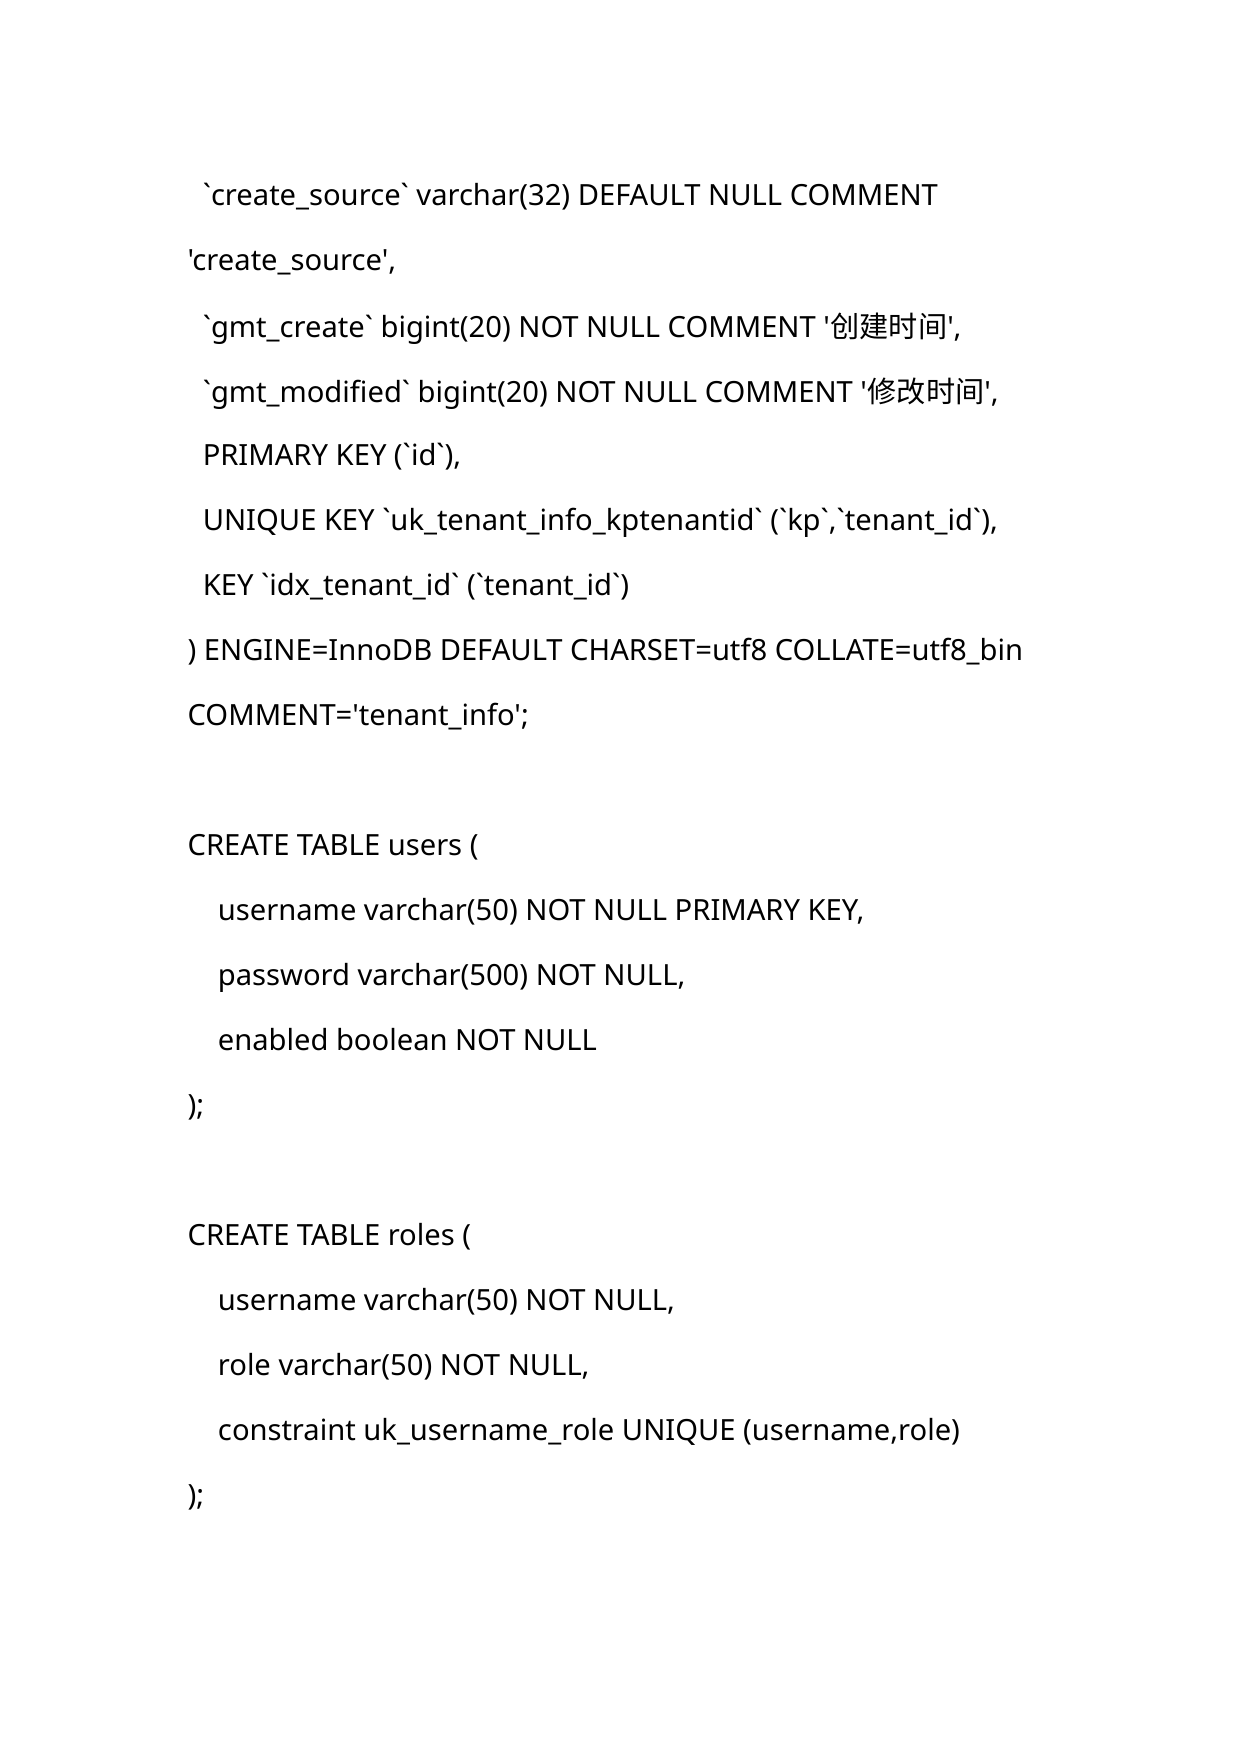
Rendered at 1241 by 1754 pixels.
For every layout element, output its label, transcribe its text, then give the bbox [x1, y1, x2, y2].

text KEY `idx_tenant_id` (`tenant_id`) [187, 552, 1053, 617]
text CREATE TABLE users ( [187, 812, 1053, 877]
text username varchar(50) NOT NULL PRIMARY KEY, [187, 877, 1053, 942]
text ); [187, 1462, 1053, 1527]
text CREATE TABLE roles ( [187, 1202, 1053, 1267]
text `gmt_create` bigint(20) NOT NULL COMMENT '创建时间', [187, 292, 1053, 357]
text `gmt_modified` bigint(20) NOT NULL COMMENT '修改时间', [187, 357, 1053, 422]
text username varchar(50) NOT NULL, [187, 1267, 1053, 1332]
text `create_source` varchar(32) DEFAULT NULL COMMENT 'create_source', [187, 162, 1053, 292]
text constraint uk_username_role UNIQUE (username,role) [187, 1397, 1053, 1462]
text ); [187, 1072, 1053, 1137]
text ) ENGINE=InnoDB DEFAULT CHARSET=utf8 COLLATE=utf8_bin COMMENT='tenant_info'; [187, 617, 1053, 747]
text enabled boolean NOT NULL [187, 1007, 1053, 1072]
text role varchar(50) NOT NULL, [187, 1332, 1053, 1397]
text password varchar(500) NOT NULL, [187, 942, 1053, 1007]
text PRIMARY KEY (`id`), [187, 422, 1053, 487]
text UNIQUE KEY `uk_tenant_info_kptenantid` (`kp`,`tenant_id`), [187, 487, 1053, 552]
